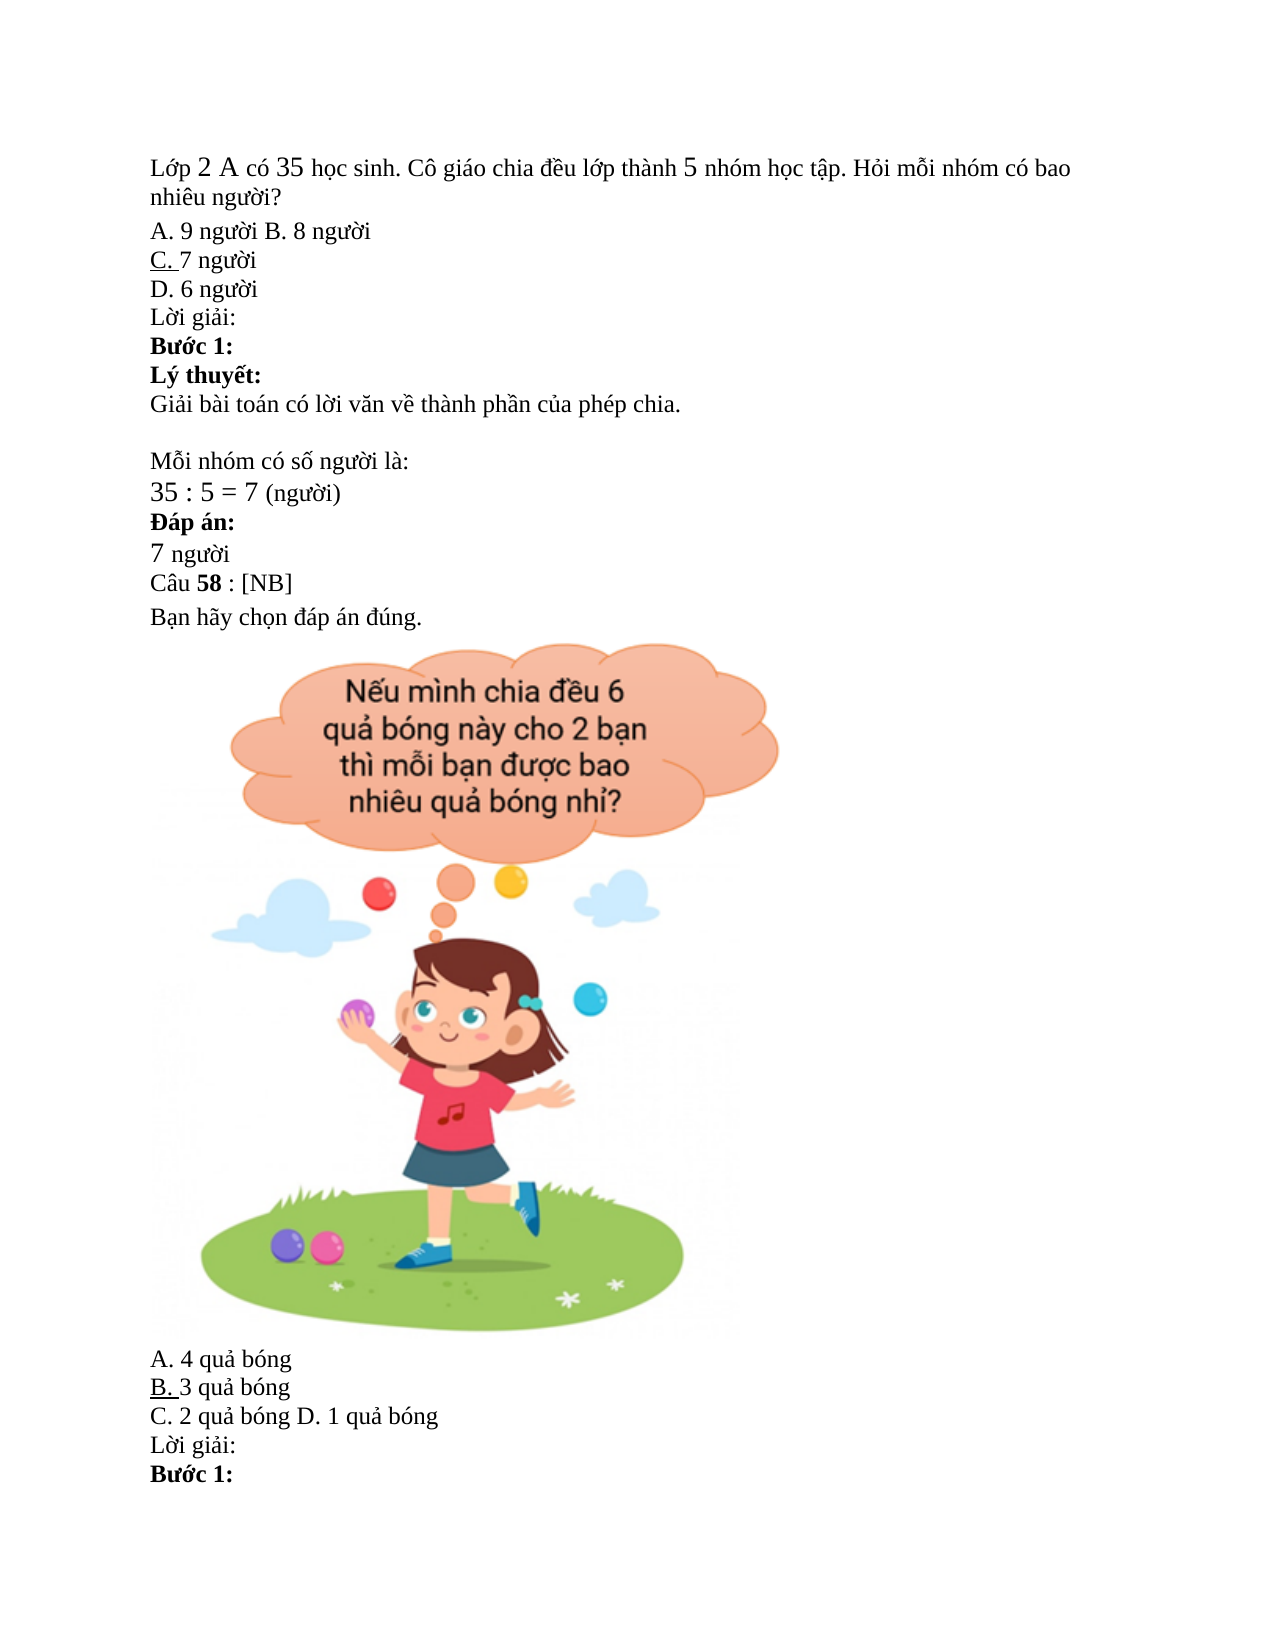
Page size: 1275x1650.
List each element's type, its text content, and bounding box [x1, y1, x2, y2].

text Bước 1: [150, 1459, 1125, 1487]
text Bước 1: [150, 331, 1125, 360]
text C. 2 quả bóng D. 1 quả bóng [150, 1401, 1125, 1430]
text D. 6 người [150, 274, 1125, 302]
text C. 7 người [150, 245, 1125, 274]
text Lý thuyết: Giải bài toán có lời văn về thành phần của phép chia. Mỗi nhóm có số người là: 35 : 5 = 7 (người) Đáp án: 7 người [150, 360, 1125, 568]
text A. 9 người B. 8 người [150, 216, 1125, 245]
text Lời giải: [150, 1430, 1125, 1459]
text Câu 58 : [NB] [150, 568, 1125, 597]
text B. 3 quả bóng [150, 1372, 1125, 1401]
text Lời giải: [150, 302, 1125, 331]
text A. 4 quả bóng [150, 1344, 1125, 1372]
picture [150, 631, 786, 1339]
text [150, 150, 1125, 211]
